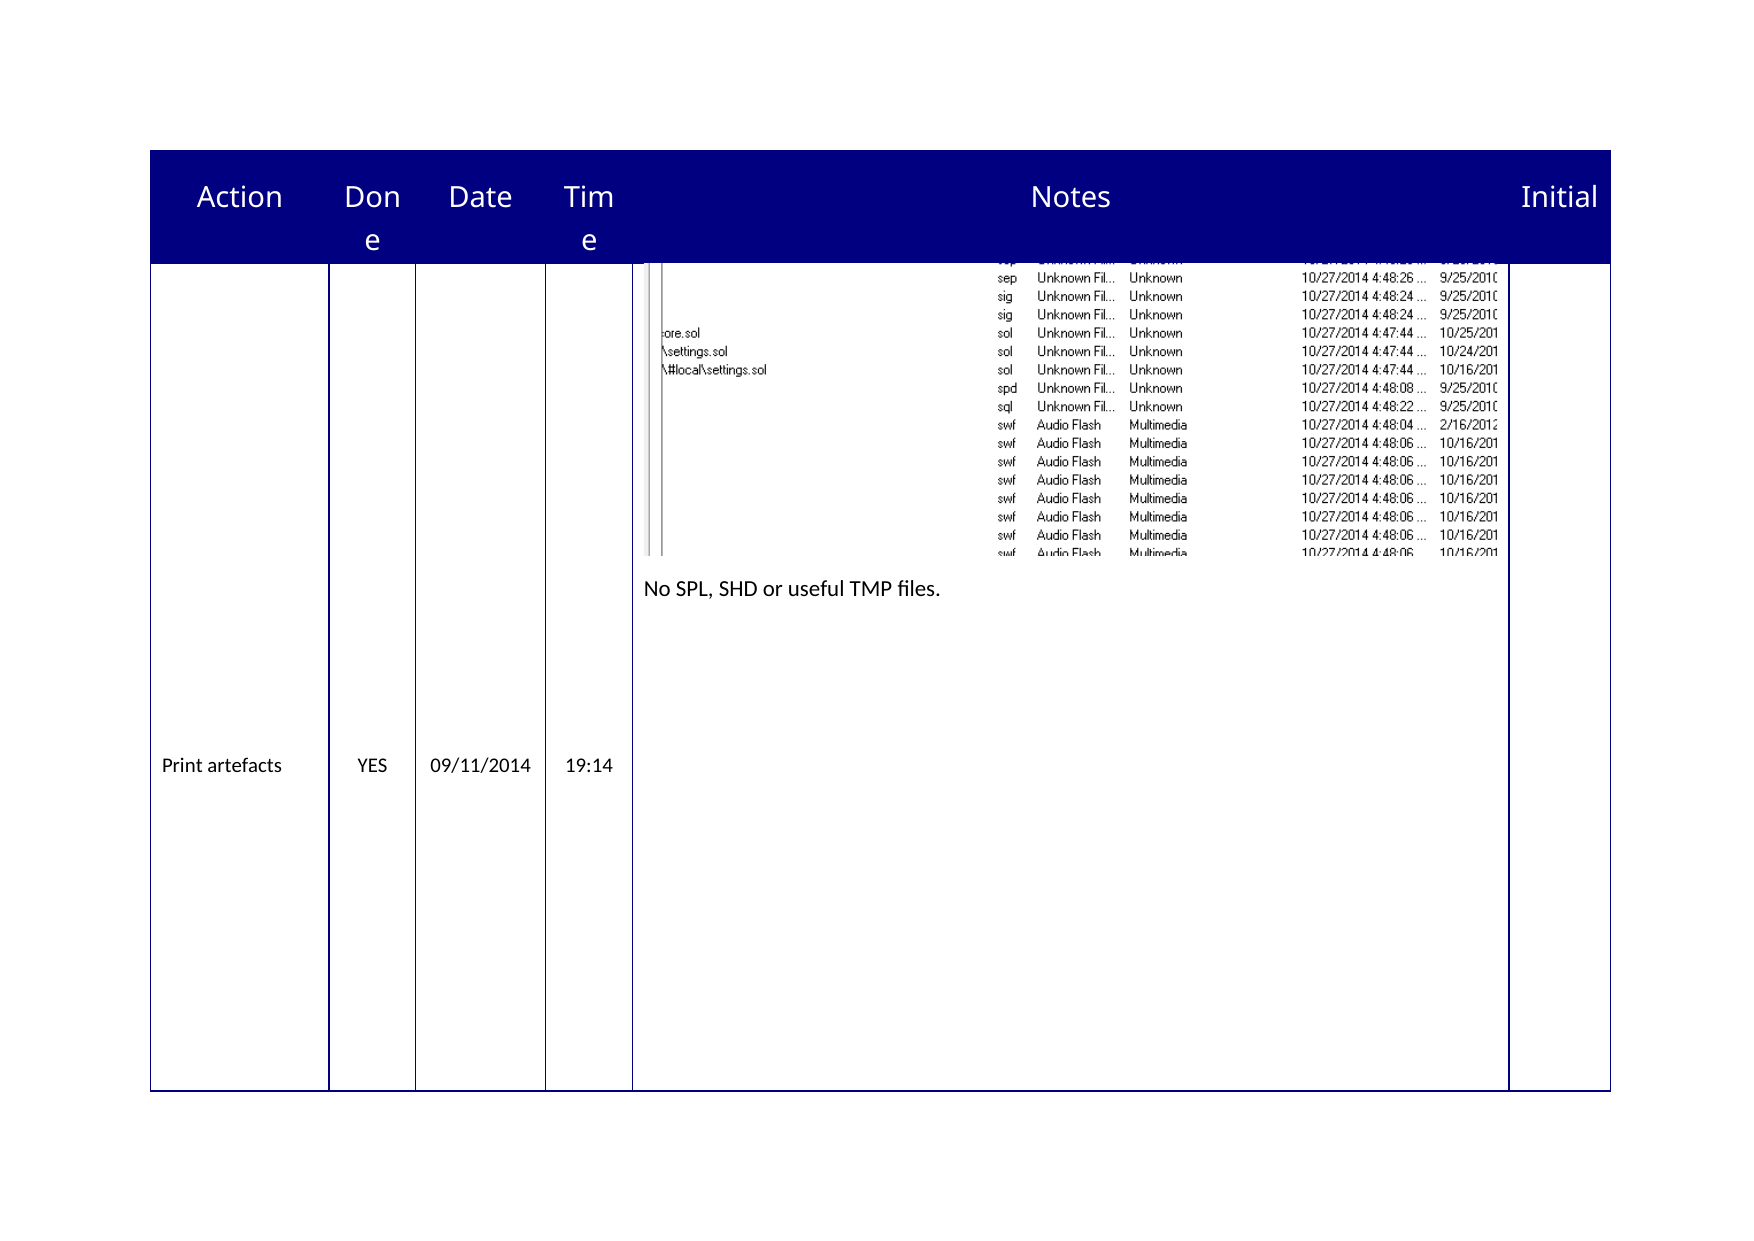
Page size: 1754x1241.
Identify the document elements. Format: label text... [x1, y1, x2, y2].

table_header Initial [1510, 152, 1610, 262]
table_header Action [151, 152, 328, 262]
picture [643, 263, 1498, 556]
table_header Date [416, 152, 545, 262]
table_cell Print artefacts [151, 264, 328, 1090]
table_header Notes [633, 152, 1508, 262]
table_cell [1510, 264, 1610, 1090]
table_header Done [330, 152, 415, 262]
table_cell No SPL, SHD or useful TMP files. [633, 264, 1508, 1090]
table_header Time [546, 152, 632, 262]
table_cell YES [330, 264, 415, 1090]
table_cell 09/11/2014 [416, 264, 545, 1090]
table_cell 19:14 [546, 264, 632, 1090]
